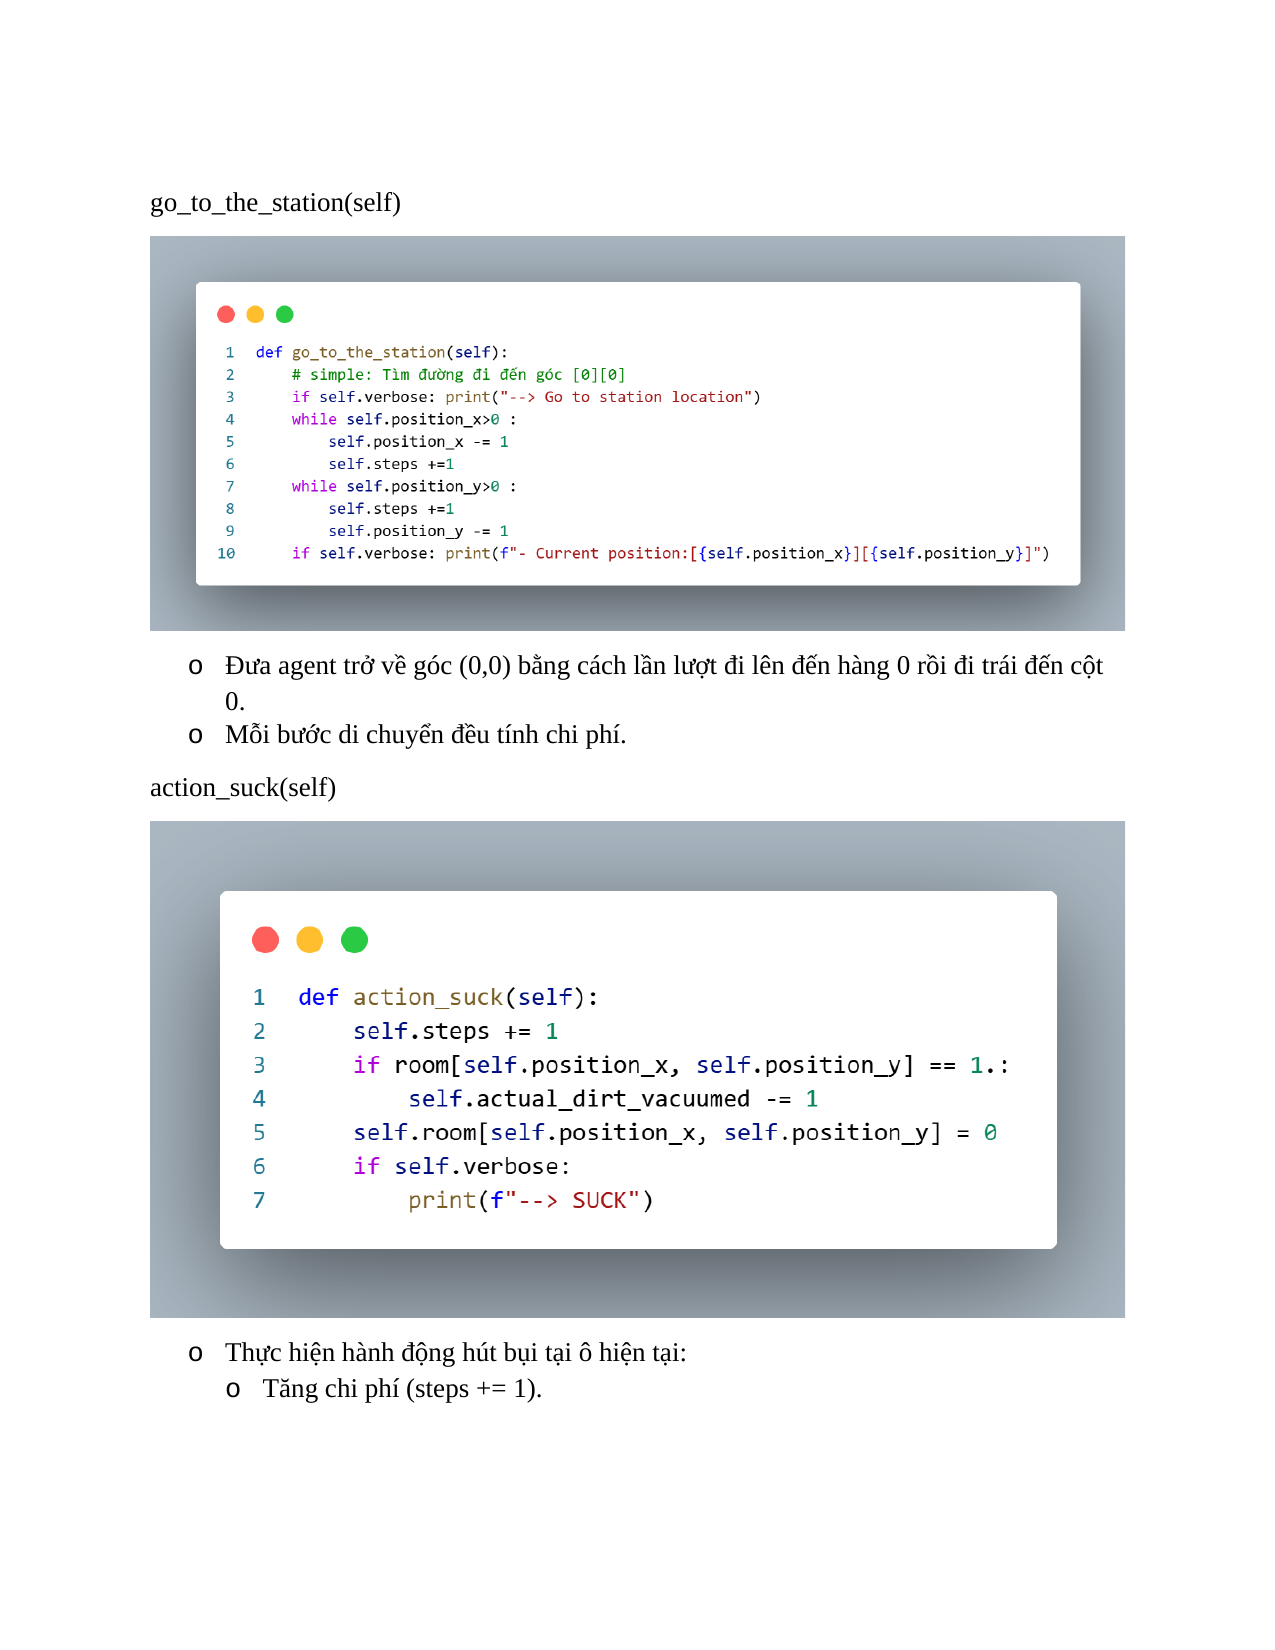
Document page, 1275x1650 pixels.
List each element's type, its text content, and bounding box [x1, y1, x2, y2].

list Mỗi bước di chuyển đều tính chi phí. [187, 718, 1125, 752]
text go_to_the_station(self) [150, 186, 1125, 217]
text action_suck(self) [150, 771, 1125, 802]
list Đưa agent trở về góc (0,0) bằng cách lần lượt đi lên đến hàng 0 rồi đi trái đến cột 0. [187, 649, 1125, 716]
picture [150, 236, 1125, 631]
list Thực hiện hành động hút bụi tại ô hiện tại: [187, 1336, 1125, 1370]
picture [150, 821, 1125, 1318]
list Tăng chi phí (steps += 1). [225, 1372, 1125, 1406]
